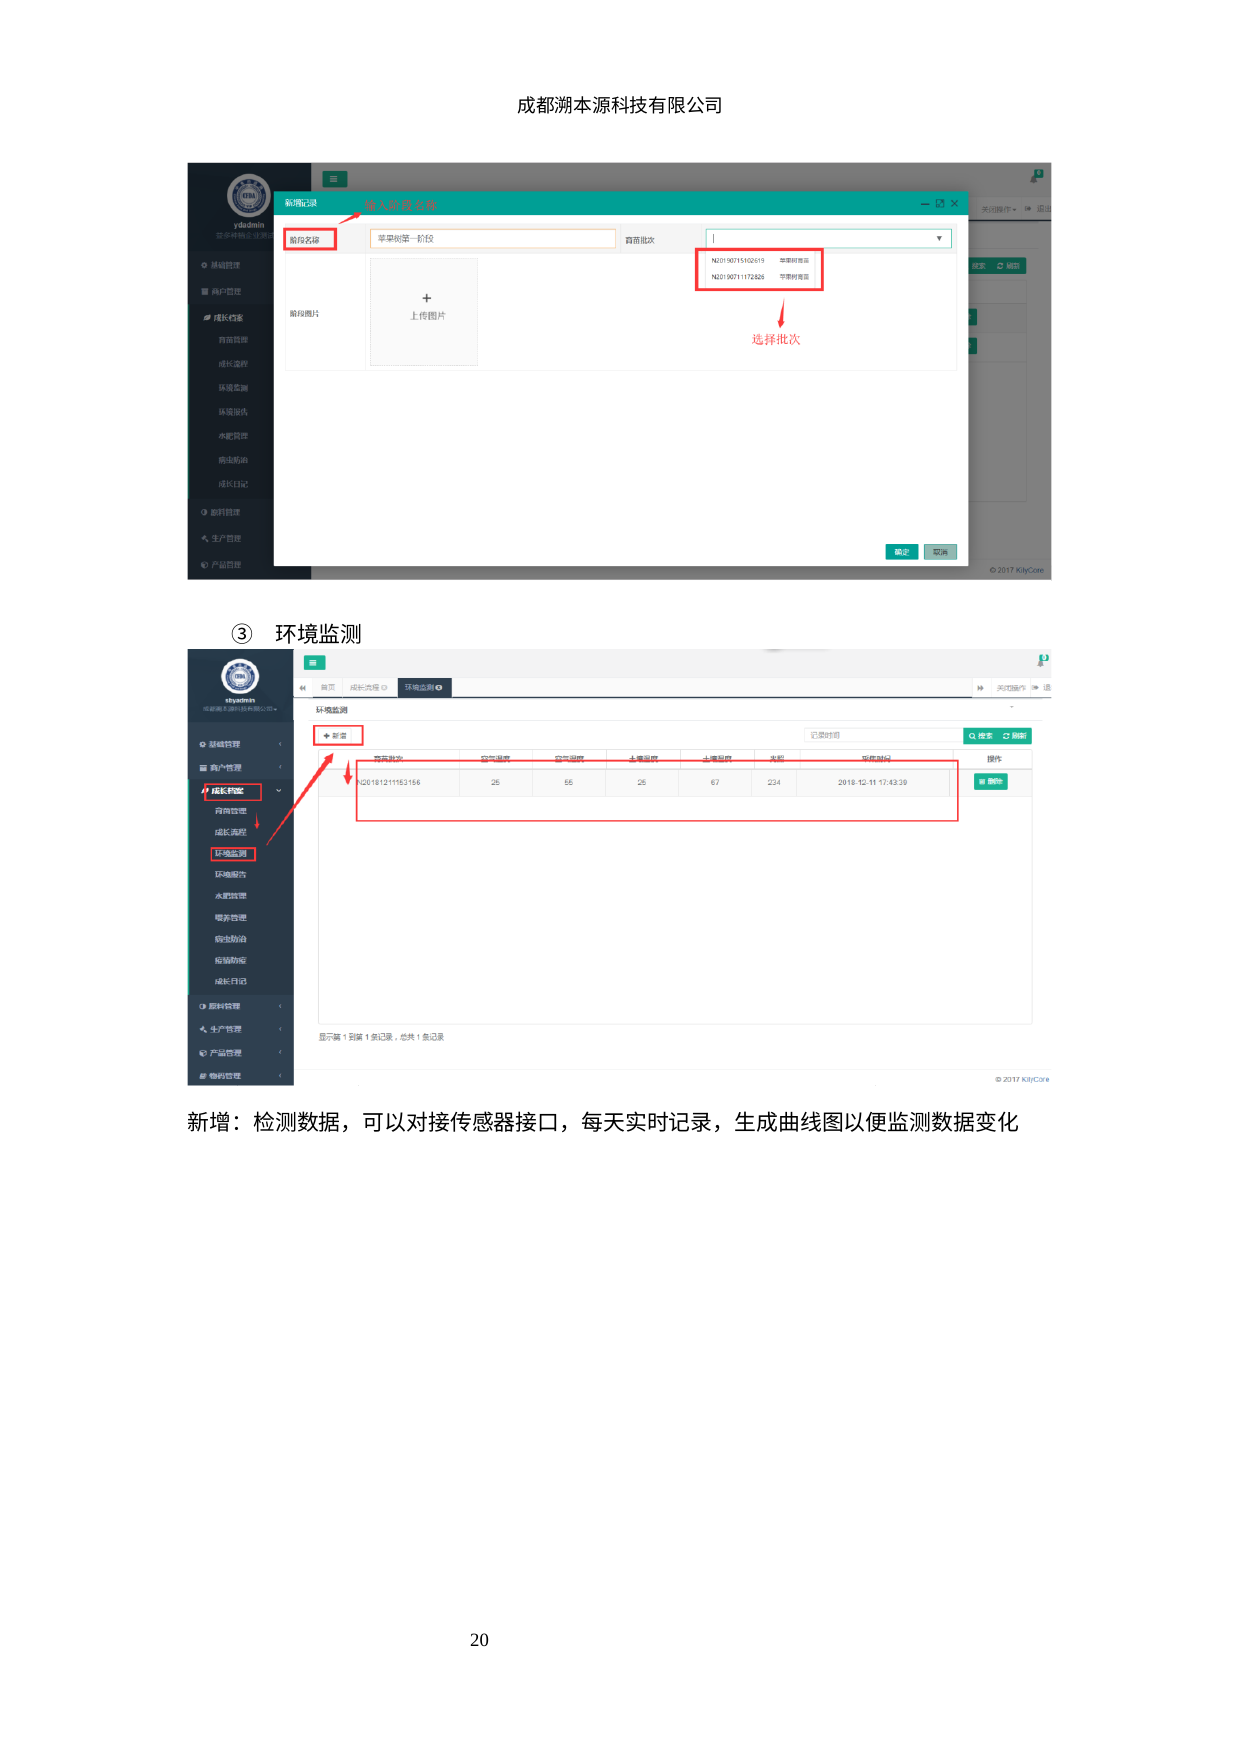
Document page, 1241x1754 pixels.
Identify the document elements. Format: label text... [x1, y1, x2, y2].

text 新增：检测数据，可以对接传感器接口，每天实时记录，生成曲线图以便监测数据变化 [187, 1104, 1053, 1137]
picture [187, 162, 1052, 581]
list 环境监测 [187, 617, 1053, 649]
picture [187, 649, 1052, 1086]
